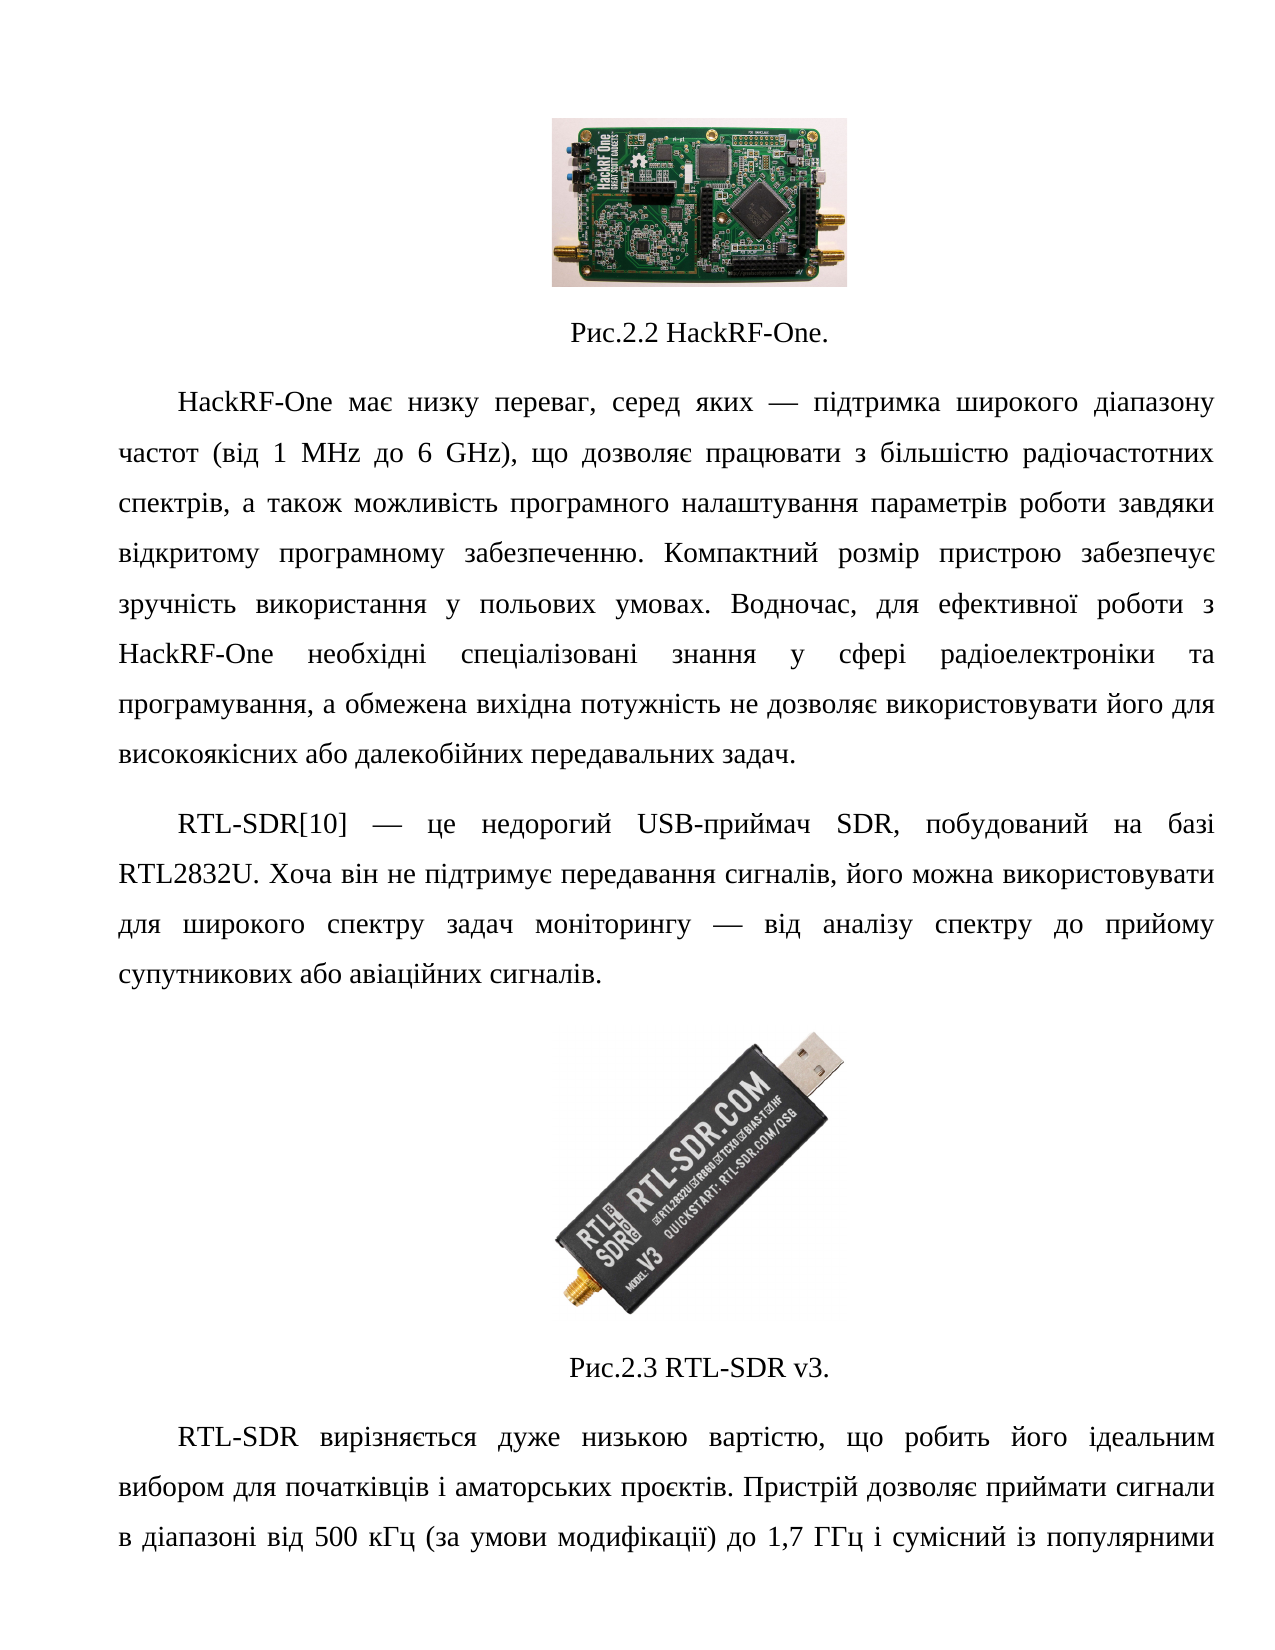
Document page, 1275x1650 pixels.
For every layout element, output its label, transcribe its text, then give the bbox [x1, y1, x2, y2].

picture [551, 118, 848, 287]
text RTL-SDR[10] — це недорогий USB-приймач SDR, побудований на базі RTL2832U. Хоча він не підтримує передавання сигналів, його можна використовувати для широкого спектру задач моніторингу — від аналізу спектру до прийому супутникових або авіаційних сигналів. [118, 806, 1216, 990]
text Рис.2.2 HackRF-One. [118, 315, 1216, 349]
text Рис.2.3 RTL-SDR v3. [118, 1350, 1216, 1383]
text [118, 1419, 1216, 1553]
picture [551, 1025, 848, 1321]
text HackRF-One має низку переваг, серед яких — підтримка широкого діапазону частот (від 1 MHz до 6 GHz), що дозволяє працювати з більшістю радіочастотних спектрів, а також можливість програмного налаштування параметрів роботи завдяки відкритому програмному забезпеченню. Компактний розмір пристрою забезпечує зручність використання у польових умовах. Водночас, для ефективної роботи з HackRF-One необхідні спеціалізовані знання у сфері радіоелектроніки та програмування, а обмежена вихідна потужність не дозволяє використовувати його для високоякісних або далекобійних передавальних задач. [118, 384, 1216, 770]
